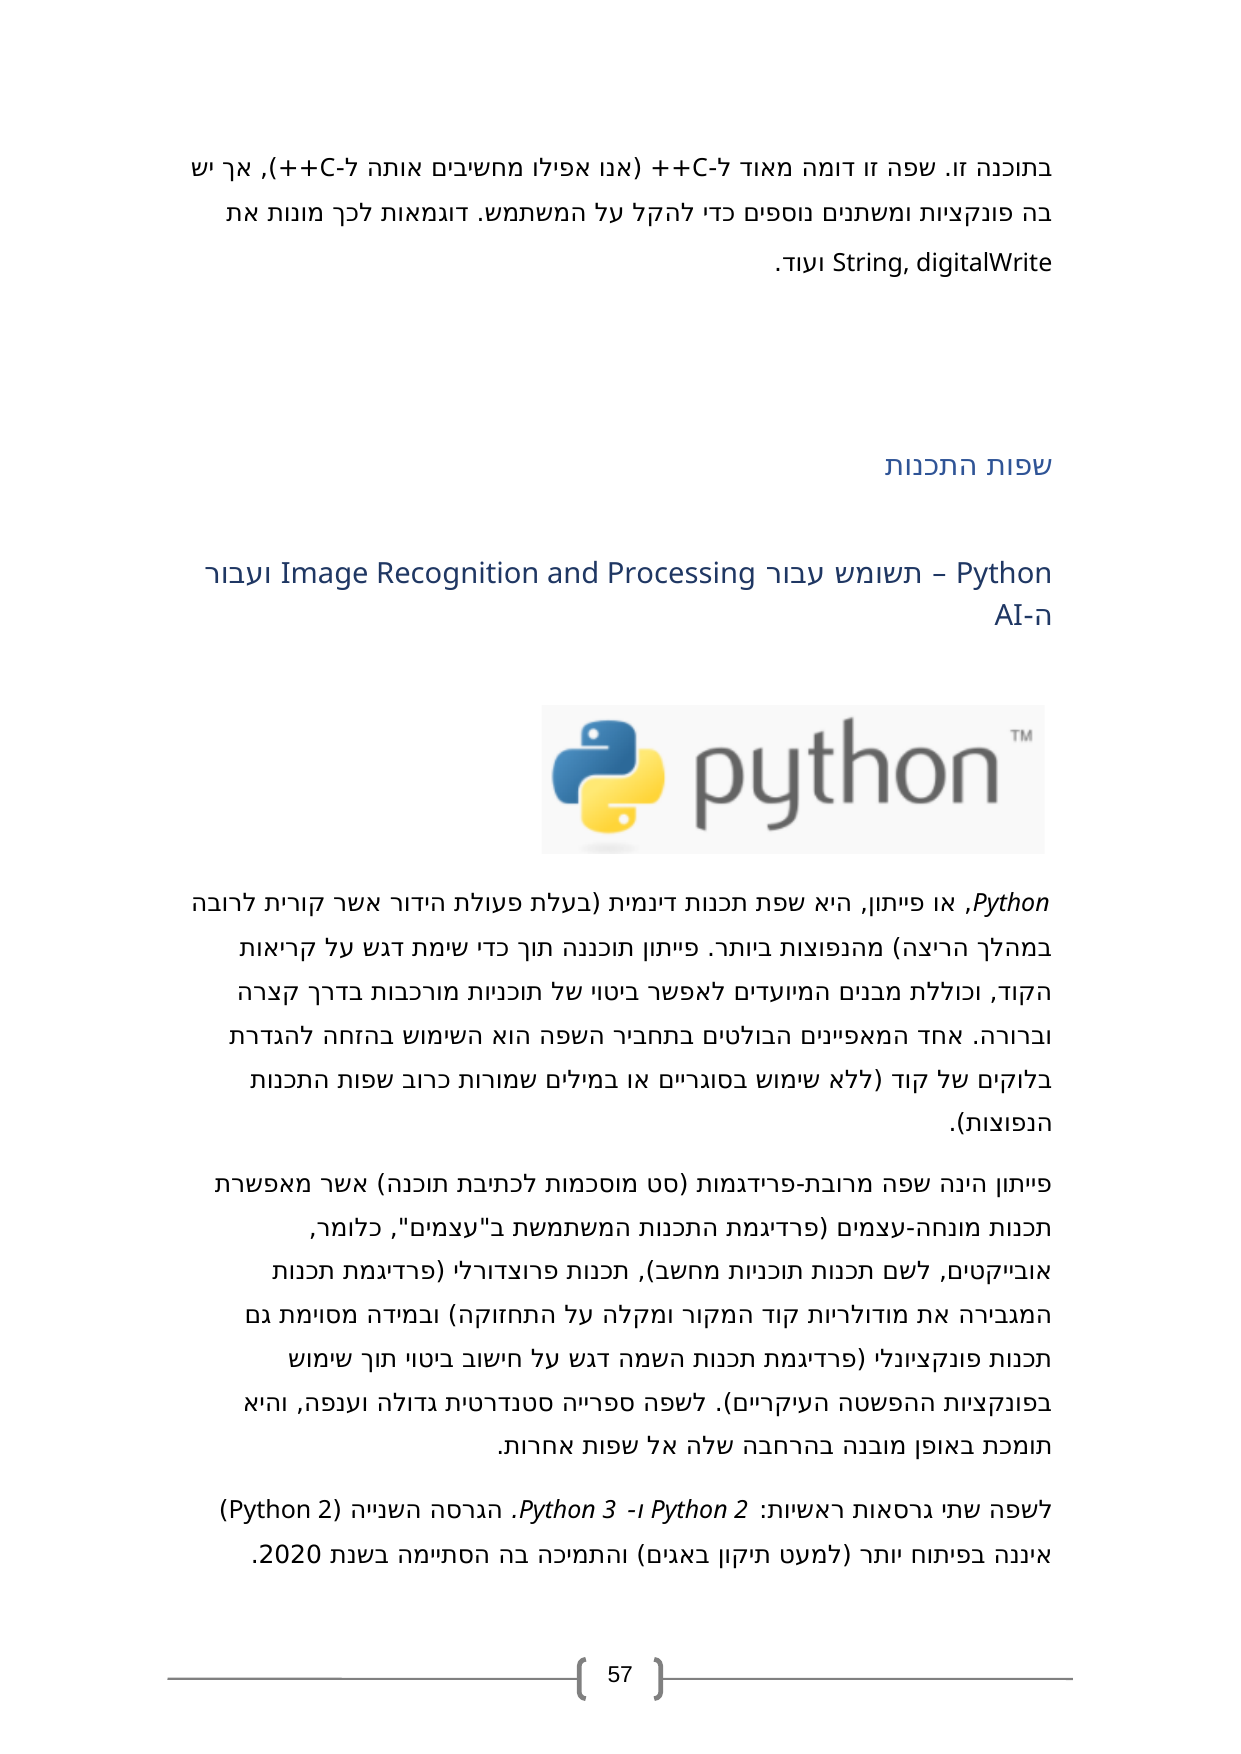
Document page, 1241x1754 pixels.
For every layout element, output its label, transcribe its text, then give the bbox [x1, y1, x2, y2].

picture [541, 705, 1045, 854]
subtitle שפות התכנות [187, 448, 1053, 482]
text לשפה שתי גרסאות ראשיות: Python 2 ו- Python 3. הגרסה השנייה (Python 2) איננה בפיתוח יותר (למעט תיקון באגים) והתמיכה בה הסתיימה בשנת 2020. [187, 1492, 1053, 1570]
text פייתון הינה שפה מרובת-פרידגמות (סט מוסכמות לכתיבת תוכנה) אשר מאפשרת תכנות מונחה-עצמים (פרדיגמת התכנות המשתמשת ב"עצמים", כלומר, אובייקטים, לשם תכנות תוכניות מחשב), תכנות פרוצדורלי (פרדיגמת תכנות המגבירה את מודולריות קוד המקור ומקלה על התחזוקה) ובמידה מסוימת גם תכנות פונקציונלי (פרדיגמת תכנות השמה דגש על חישוב ביטוי תוך שימוש בפונקציות ההפשטה העיקריים). לשפה ספרייה סטנדרטית גדולה וענפה, והיא תומכת באופן מובנה בהרחבה שלה אל שפות אחרות. [187, 1169, 1053, 1461]
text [187, 150, 1053, 279]
text Python, או פייתון, היא שפת תכנות דינמית (בעלת פעולת הידור אשר קורית לרובה במהלך הריצה) מהנפוצות ביותר. פייתון תוכננה תוך כדי שימת דגש על קריאות הקוד, וכוללת מבנים המיועדים לאפשר ביטוי של תוכניות מורכבות בדרך קצרה וברורה. אחד המאפיינים הבולטים בתחביר השפה הוא השימוש בהזחה להגדרת בלוקים של קוד (ללא שימוש בסוגריים או במילים שמורות כרוב שפות התכנות הנפוצות). [187, 885, 1053, 1138]
subtitle Python – תשומש עבור Image Recognition and Processing ועבור ה-AI [187, 552, 1053, 634]
